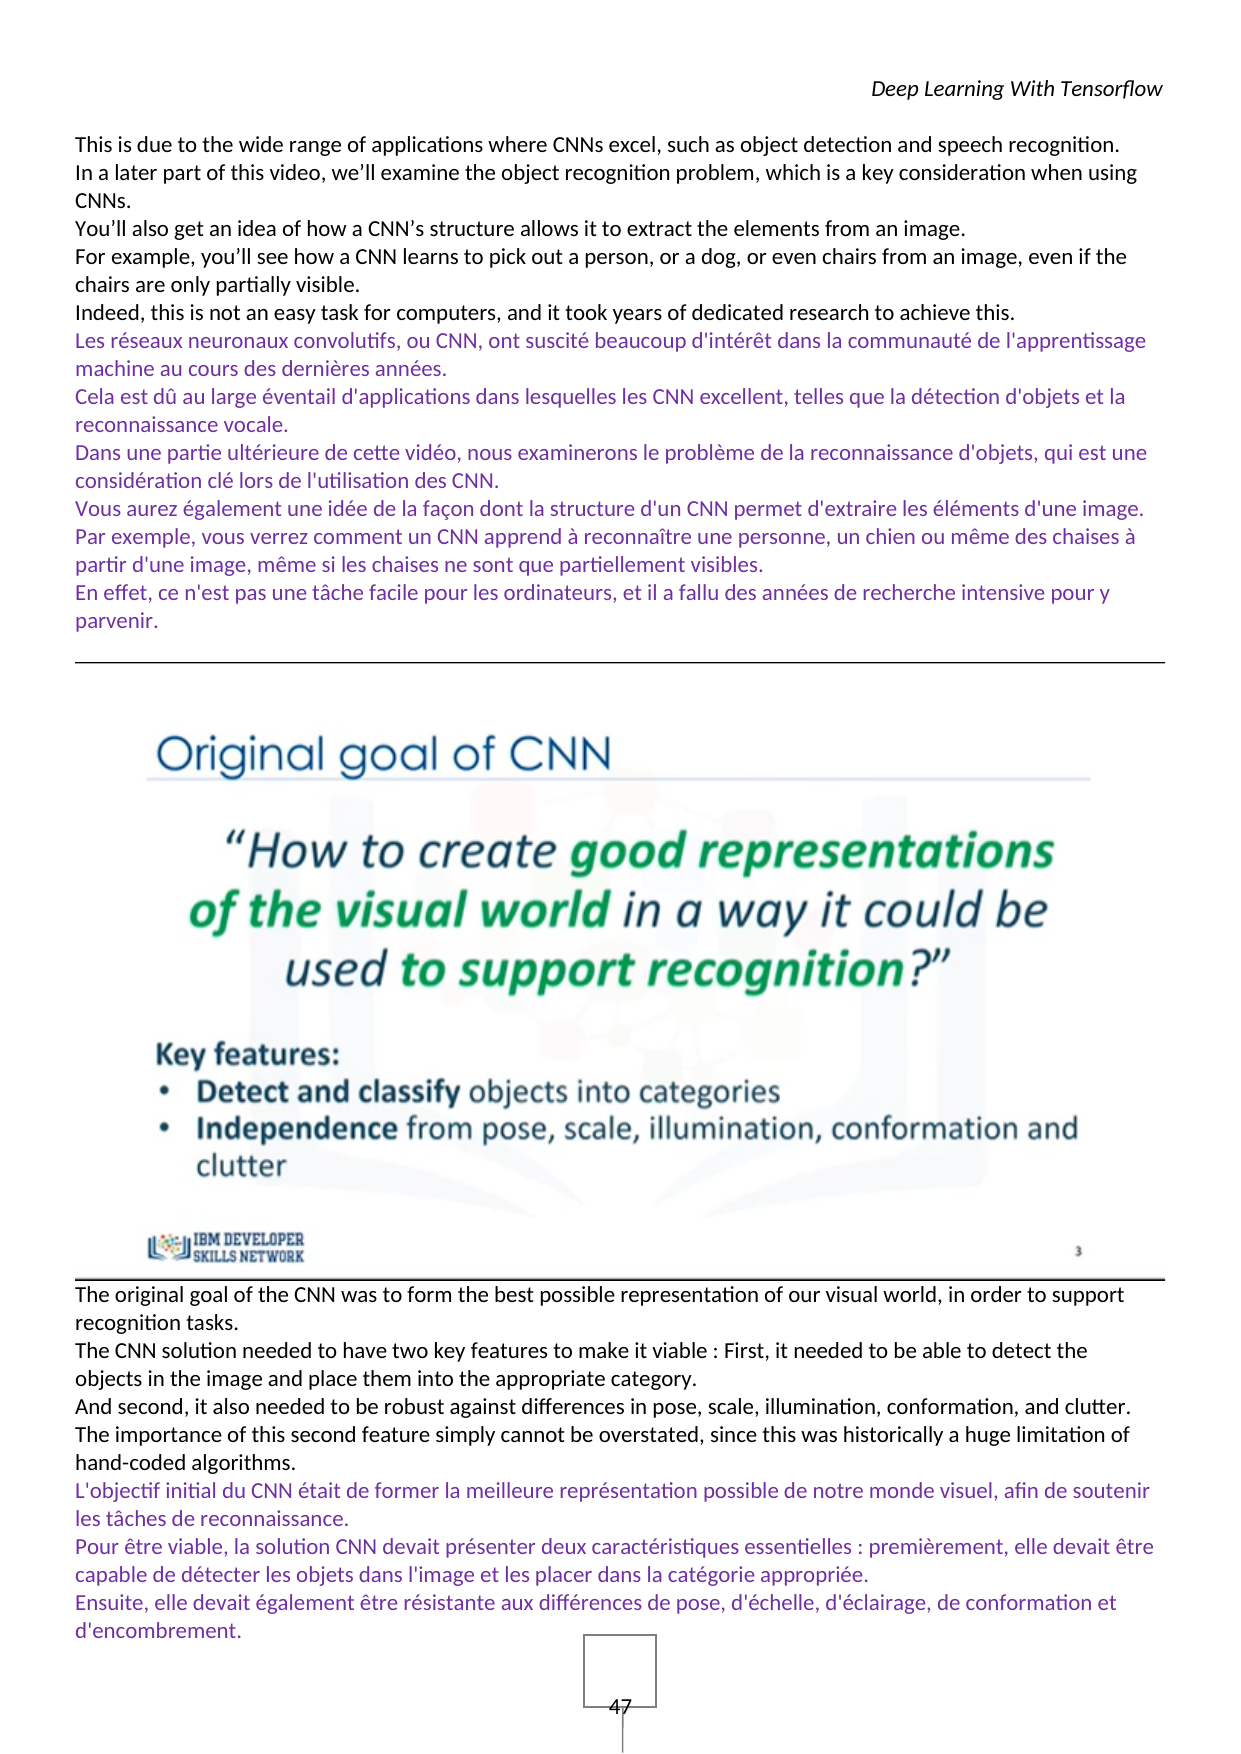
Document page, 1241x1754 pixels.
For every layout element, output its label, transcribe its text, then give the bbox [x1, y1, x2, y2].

text In a later part of this video, we’ll examine the object recognition problem, which is a key consideration when using CNNs. [75, 158, 1165, 214]
text The CNN solution needed to have two key features to make it viable : First, it needed to be able to detect the [75, 1336, 1165, 1364]
text The original goal of the CNN was to form the best possible representation of our visual world, in order to support recognition tasks. [75, 1281, 1165, 1336]
text L'objectif initial du CNN était de former la meilleure représentation possible de notre monde visuel, afin de soutenir les tâches de reconnaissance. [75, 1476, 1165, 1532]
text Pour être viable, la solution CNN devait présenter deux caractéristiques essentielles : premièrement, elle devait être capable de détecter les objets dans l'image et les placer dans la catégorie appropriée. [75, 1532, 1165, 1588]
text You’ll also get an idea of how a CNN’s structure allows it to extract the elements from an image. [75, 214, 1165, 242]
text Dans une partie ultérieure de cette vidéo, nous examinerons le problème de la reconnaissance d'objets, qui est une considération clé lors de l'utilisation des CNN. [75, 438, 1165, 494]
text And second, it also needed to be robust against differences in pose, scale, illumination, conformation, and clutter. [75, 1392, 1165, 1420]
picture [75, 662, 1166, 1281]
text Les réseaux neuronaux convolutifs, ou CNN, ont suscité beaucoup d'intérêt dans la communauté de l'apprentissage machine au cours des dernières années. [75, 326, 1165, 382]
text Cela est dû au large éventail d'applications dans lesquelles les CNN excellent, telles que la détection d'objets et la reconnaissance vocale. [75, 382, 1165, 438]
text The importance of this second feature simply cannot be overstated, since this was historically a huge limitation of hand-coded algorithms. [75, 1420, 1165, 1476]
text objects in the image and place them into the appropriate category. [75, 1364, 1165, 1392]
text This is due to the wide range of applications where CNNs excel, such as object detection and speech recognition. [75, 130, 1165, 158]
text En effet, ce n'est pas une tâche facile pour les ordinateurs, et il a fallu des années de recherche intensive pour y parvenir. [75, 578, 1165, 634]
text Par exemple, vous verrez comment un CNN apprend à reconnaître une personne, un chien ou même des chaises à partir d'une image, même si les chaises ne sont que partiellement visibles. [75, 522, 1165, 578]
text Indeed, this is not an easy task for computers, and it took years of dedicated research to achieve this. [75, 298, 1165, 326]
text Vous aurez également une idée de la façon dont la structure d'un CNN permet d'extraire les éléments d'une image. [75, 494, 1165, 522]
text Ensuite, elle devait également être résistante aux différences de pose, d'échelle, d'éclairage, de conformation et d'encombrement. [75, 1588, 1165, 1644]
text For example, you’ll see how a CNN learns to pick out a person, or a dog, or even chairs from an image, even if the chairs are only partially visible. [75, 242, 1165, 298]
